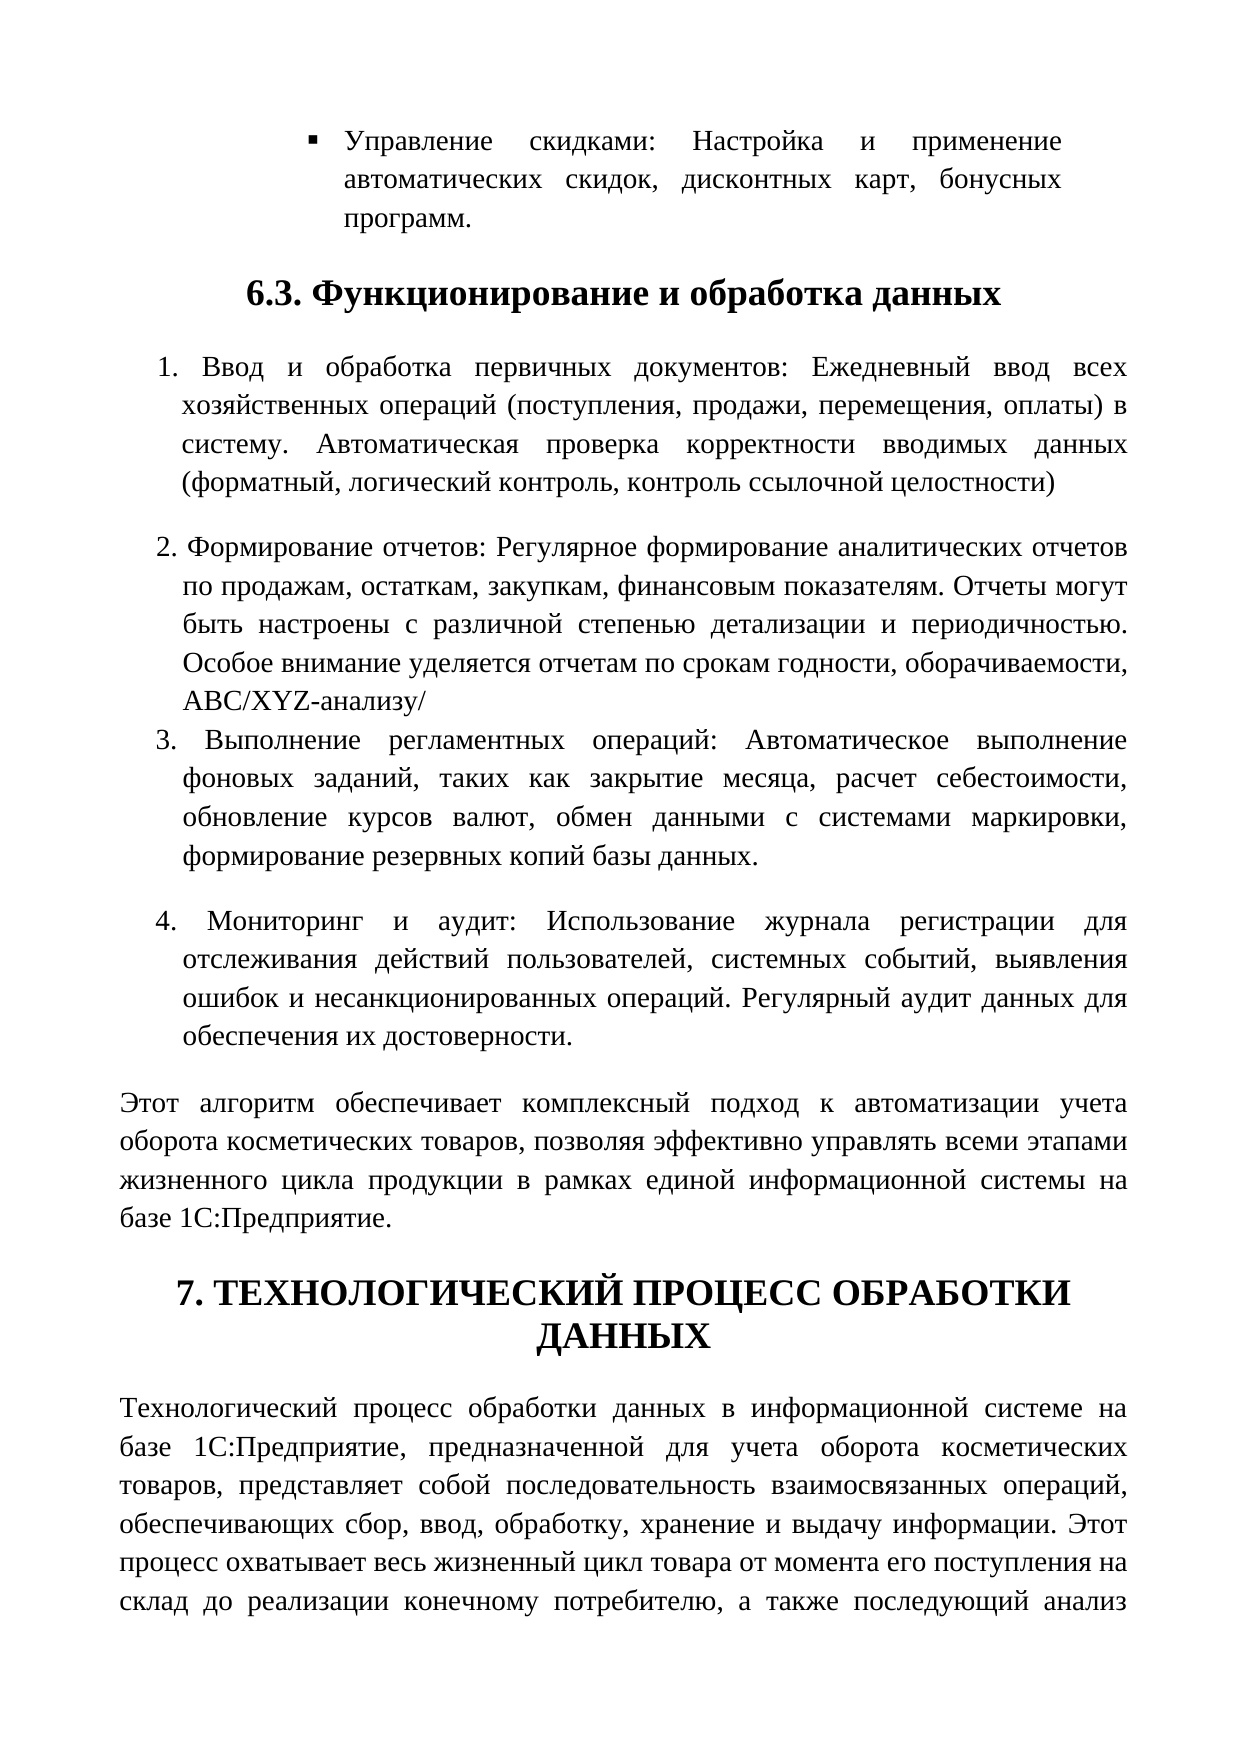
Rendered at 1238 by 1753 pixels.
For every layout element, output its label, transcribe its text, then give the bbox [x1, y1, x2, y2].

text 2. Формирование отчетов: Регулярное формирование аналитических отчетов по продажам, остаткам, закупкам, финансовым показателям. Отчеты могут быть настроены с различной степенью детализации и периодичностью. Особое внимание уделяется отчетам по срокам годности, оборачиваемости, ABC/XYZ-анализу/ [156, 529, 1129, 717]
subtitle 6.3. Функционирование и обработка данных [119, 270, 1128, 313]
text 1. Ввод и обработка первичных документов: Ежедневный ввод всех хозяйственных операций (поступления, продажи, перемещения, оплаты) в систему. Автоматическая проверка корректности вводимых данных (форматный, логический контроль, контроль ссылочной целостности) [157, 349, 1128, 498]
text 4. Мониторинг и аудит: Использование журнала регистрации для отслеживания действий пользователей, системных событий, выявления ошибок и несанкционированных операций. Регулярный аудит данных для обеспечения их достоверности. [155, 903, 1128, 1052]
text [119, 1390, 1128, 1616]
subtitle 7. ТЕХНОЛОГИЧЕСКИЙ ПРОЦЕСС ОБРАБОТКИ ДАННЫХ [119, 1270, 1128, 1357]
text Этот алгоритм обеспечивает комплексный подход к автоматизации учета оборота косметических товаров, позволяя эффективно управлять всеми этапами жизненного цикла продукции в рамках единой информационной системы на базе 1С:Предприятие. [119, 1085, 1129, 1234]
text 3. Выполнение регламентных операций: Автоматическое выполнение фоновых заданий, таких как закрытие месяца, расчет себестоимости, обновление курсов валют, обмен данными с системами маркировки, формирование резервных копий базы данных. [155, 722, 1128, 871]
list Управление скидками: Настройка и применение автоматических скидок, дисконтных карт, бонусных программ. [306, 123, 1062, 234]
